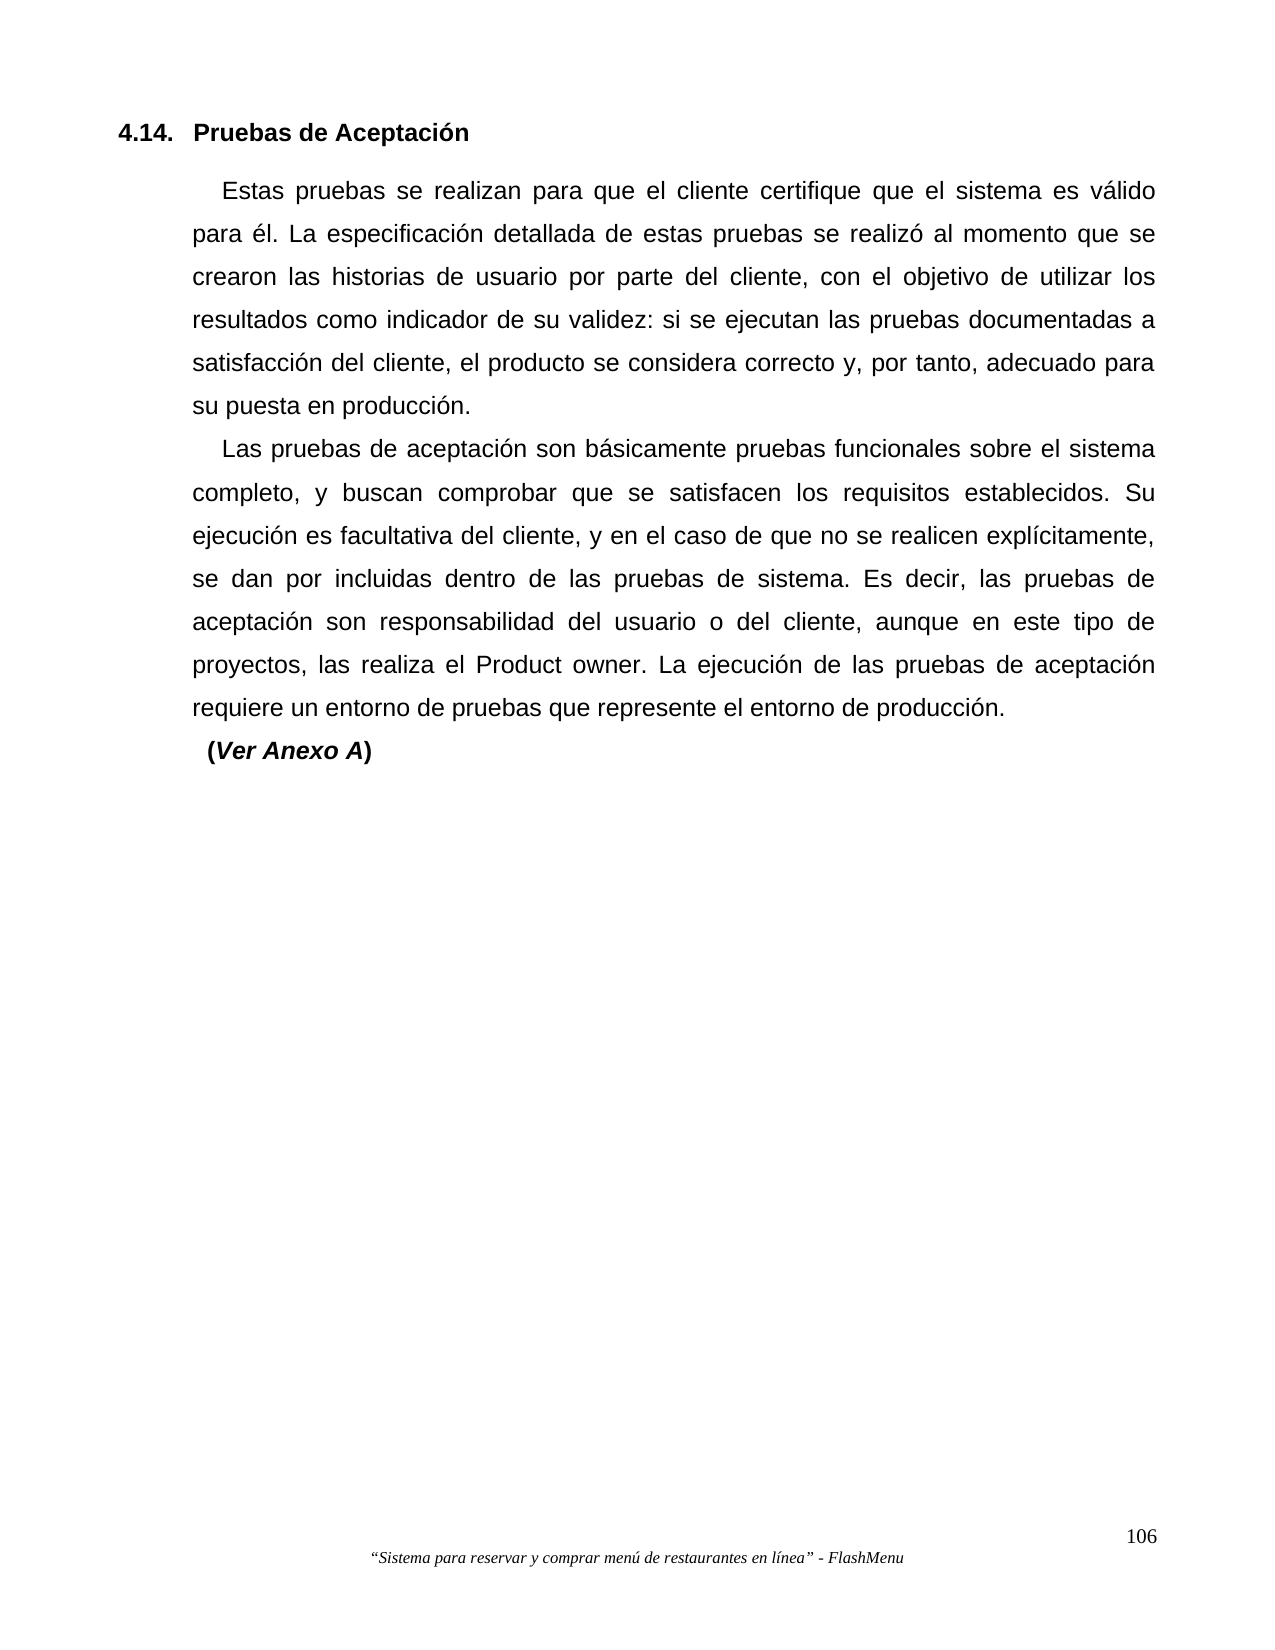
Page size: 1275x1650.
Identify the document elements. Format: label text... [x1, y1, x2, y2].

list Estas pruebas se realizan para que el cliente certifique que el sistema es válido para él. La especificación detallada de estas pruebas se realizó al momento que se crearon las historias de usuario por parte del cliente, con el objetivo de utilizar los resultados como indicador de su validez: si se ejecutan las pruebas documentadas a satisfacción del cliente, el producto se considera correcto y, por tanto, adecuado para su puesta en producción. [192, 176, 1157, 420]
list Pruebas de Aceptación [118, 118, 1157, 147]
text (Ver Anexo A) [192, 736, 1157, 765]
list Las pruebas de aceptación son básicamente pruebas funcionales sobre el sistema completo, y buscan comprobar que se satisfacen los requisitos establecidos. Su ejecución es facultativa del cliente, y en el caso de que no se realicen explícitamente, se dan por incluidas dentro de las pruebas de sistema. Es decir, las pruebas de aceptación son responsabilidad del usuario o del cliente, aunque en este tipo de proyectos, las realiza el Product owner. La ejecución de las pruebas de aceptación requiere un entorno de pruebas que represente el entorno de producción. [192, 434, 1157, 722]
